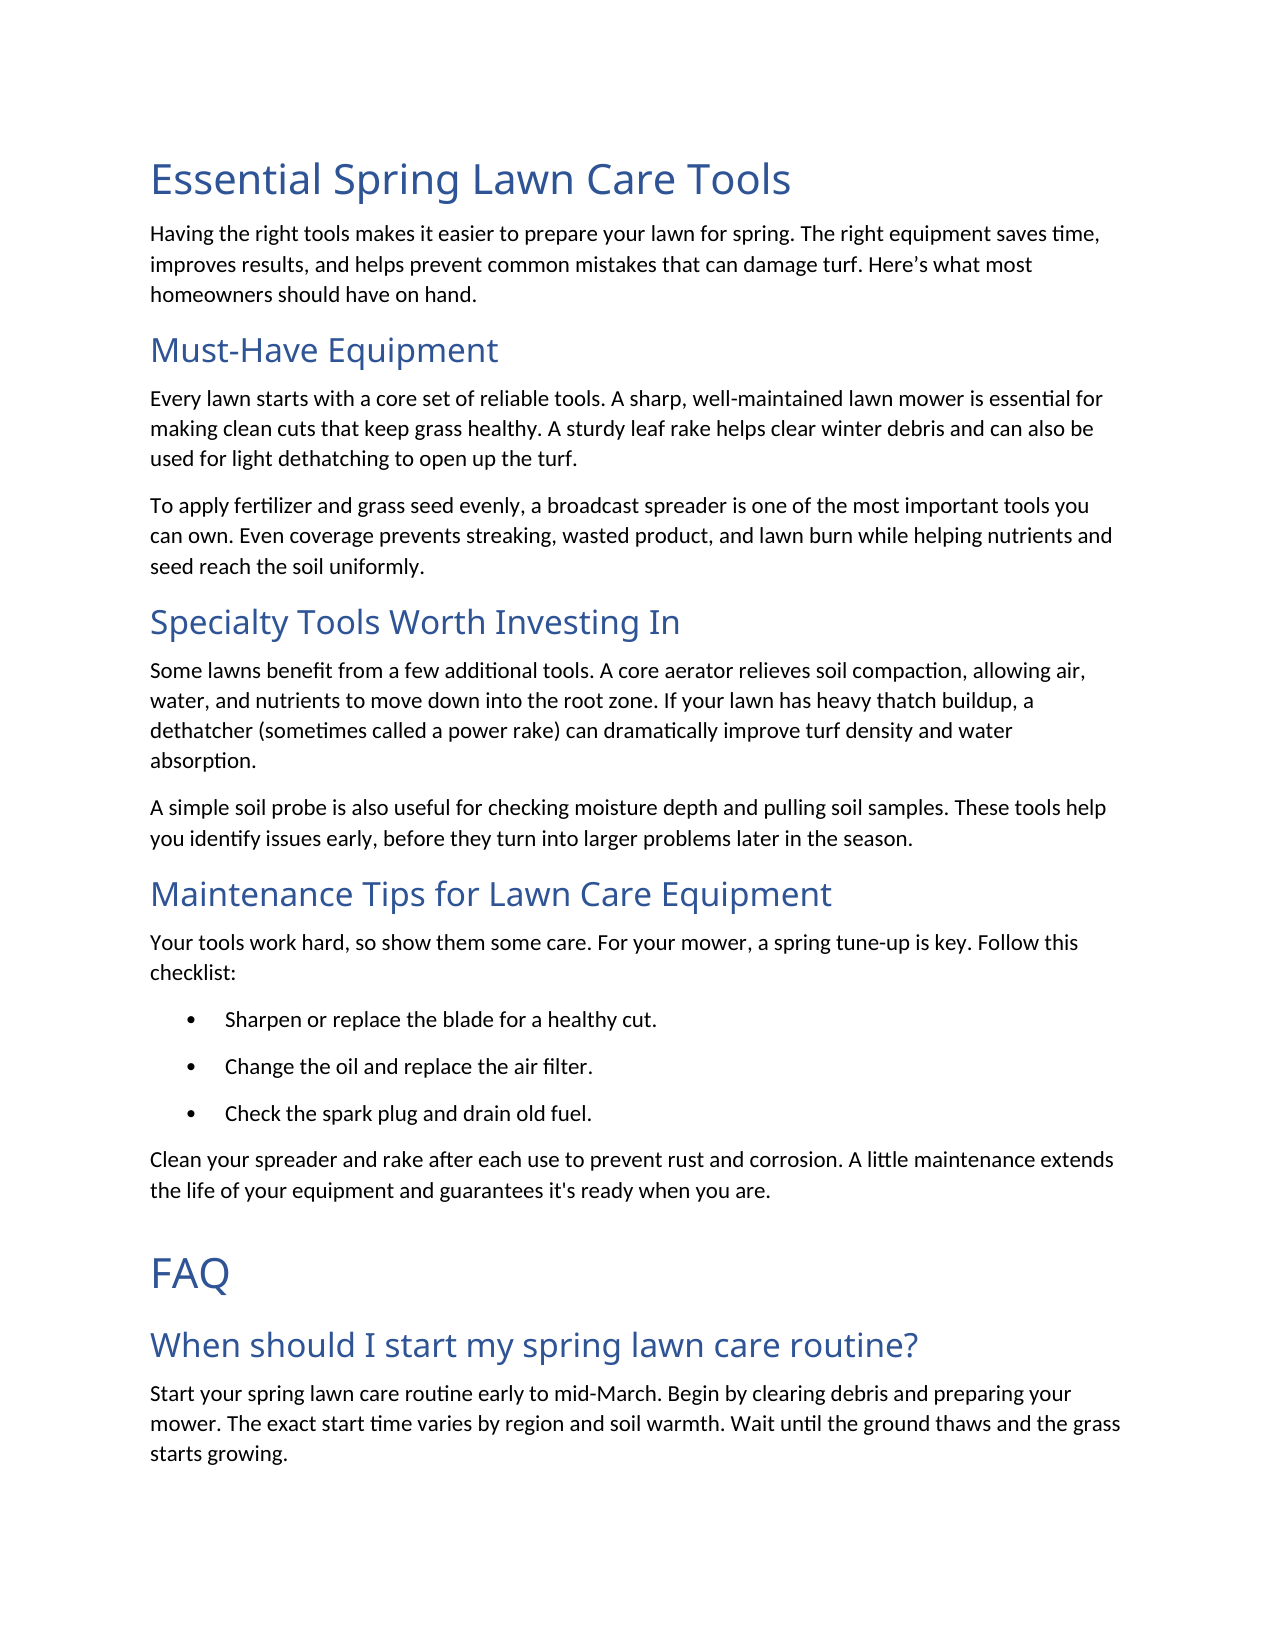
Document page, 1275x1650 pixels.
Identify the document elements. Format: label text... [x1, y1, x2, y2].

subtitle Maintenance Tips for Lawn Care Equipment [150, 871, 1125, 916]
list Check the spark plug and drain old fuel. [187, 1099, 1125, 1127]
text Your tools work hard, so show them some care. For your mower, a spring tune-up is key. Follow this checklist: [150, 928, 1125, 986]
subtitle Must-Have Equipment [150, 327, 1125, 372]
text Clean your spreader and rake after each use to prevent rust and corrosion. A little maintenance extends the life of your equipment and guarantees it's ready when you are. [150, 1146, 1125, 1204]
list Sharpen or replace the blade for a healthy cut. [187, 1005, 1125, 1033]
list Change the oil and replace the air filter. [187, 1052, 1125, 1080]
subtitle Essential Spring Lawn Care Tools [150, 150, 1125, 207]
text Every lawn starts with a core set of reliable tools. A sharp, well-maintained lawn mower is essential for making clean cuts that keep grass healthy. A sturdy leaf rake helps clear winter debris and can also be used for light dethatching to open up the turf. [150, 384, 1125, 473]
text Having the right tools makes it easier to prepare your lawn for spring. The right equipment saves time, improves results, and helps prevent common mistakes that can damage turf. Here’s what most homeowners should have on hand. [150, 219, 1125, 308]
text A simple soil probe is also useful for checking moisture depth and pulling soil samples. These tools help you identify issues early, before they turn into larger problems later in the season. [150, 793, 1125, 852]
subtitle FAQ [150, 1243, 1125, 1300]
text To apply fertilizer and grass seed evenly, a broadcast spreader is one of the most important tools you can own. Even coverage prevents streaking, wasted product, and lawn burn while helping nutrients and seed reach the soil uniformly. [150, 491, 1125, 580]
subtitle Specialty Tools Worth Investing In [150, 599, 1125, 644]
subtitle When should I start my spring lawn care routine? [150, 1321, 1125, 1367]
text Some lawns benefit from a few additional tools. A core aerator relieves soil compaction, allowing air, water, and nutrients to move down into the root zone. If your lawn has heavy thatch buildup, a dethatcher (sometimes called a power rake) can dramatically improve turf density and water absorption. [150, 656, 1125, 775]
text Start your spring lawn care routine early to mid-March. Begin by clearing debris and preparing your mower. The exact start time varies by region and soil warmth. Wait until the ground thaws and the grass starts growing. [150, 1379, 1125, 1467]
